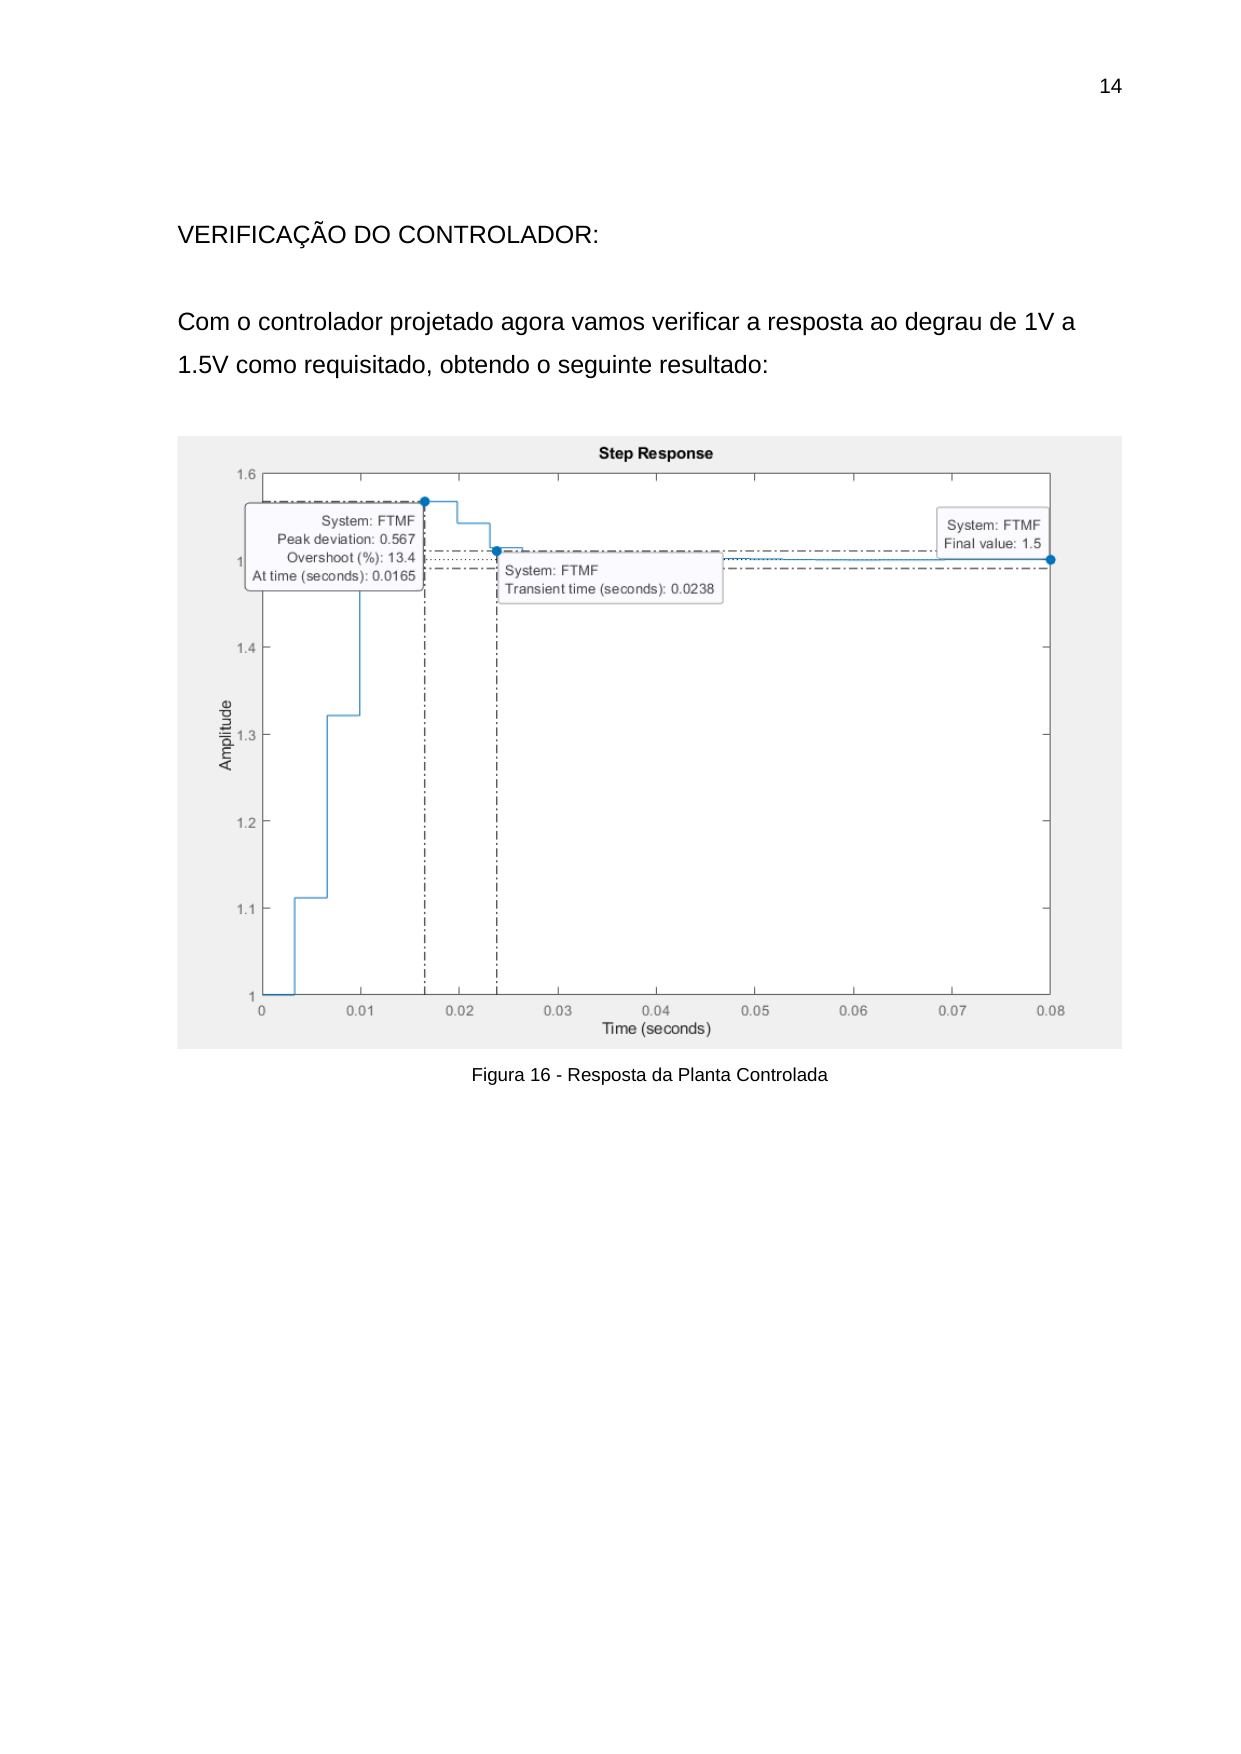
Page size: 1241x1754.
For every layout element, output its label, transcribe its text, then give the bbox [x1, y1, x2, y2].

picture [177, 436, 1123, 1049]
text VERIFICAÇÃO DO CONTROLADOR: [177, 220, 1122, 249]
text Com o controlador projetado agora vamos verificar a resposta ao degrau de 1V a 1.5V como requisitado, obtendo o seguinte resultado: [177, 307, 1122, 378]
text Figura 16 - Resposta da Planta Controlada [177, 1063, 1122, 1085]
